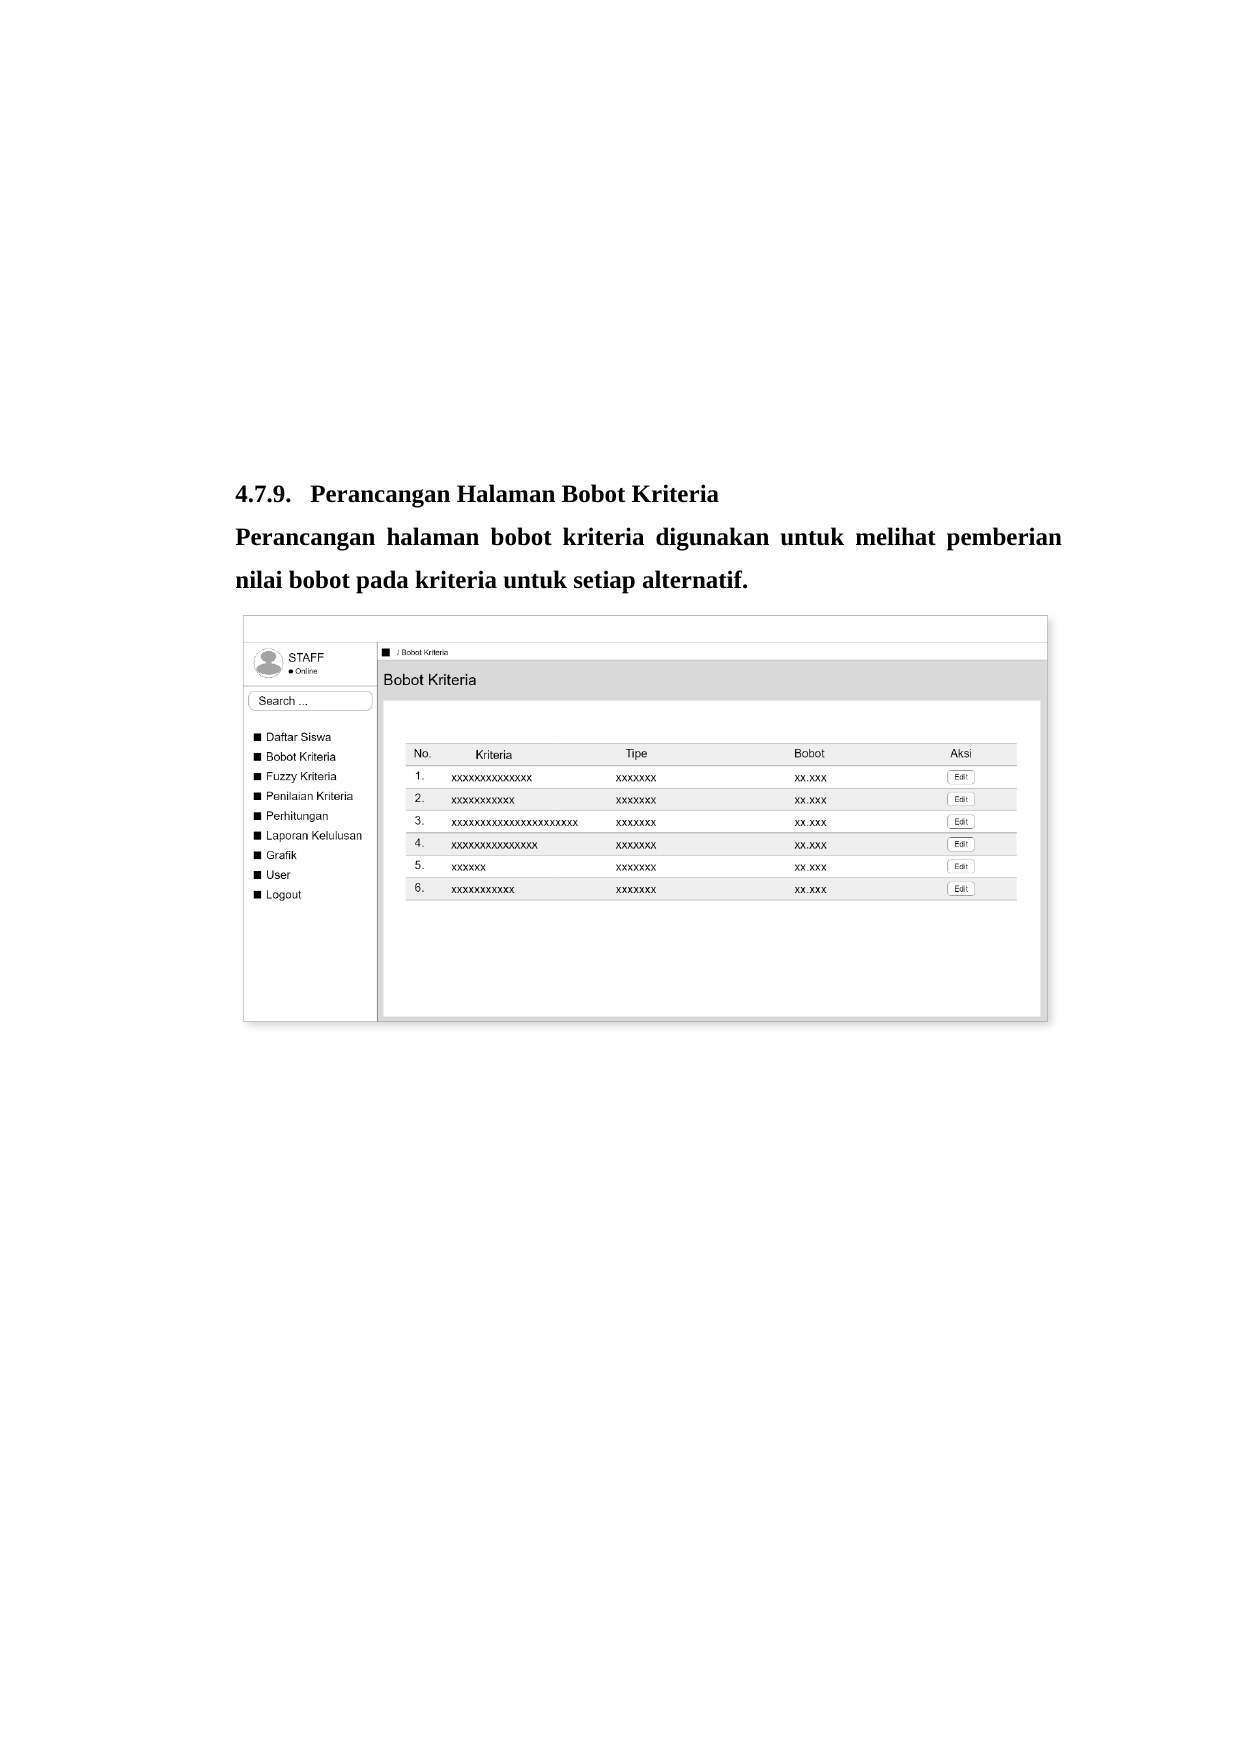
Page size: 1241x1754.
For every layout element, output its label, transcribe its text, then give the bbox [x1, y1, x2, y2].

picture [235, 607, 1063, 1037]
list Perancangan Halaman Bobot Kriteria [235, 479, 1063, 508]
text Perancangan halaman bobot kriteria digunakan untuk melihat pemberian nilai bobot pada kriteria untuk setiap alternatif. [235, 522, 1063, 594]
